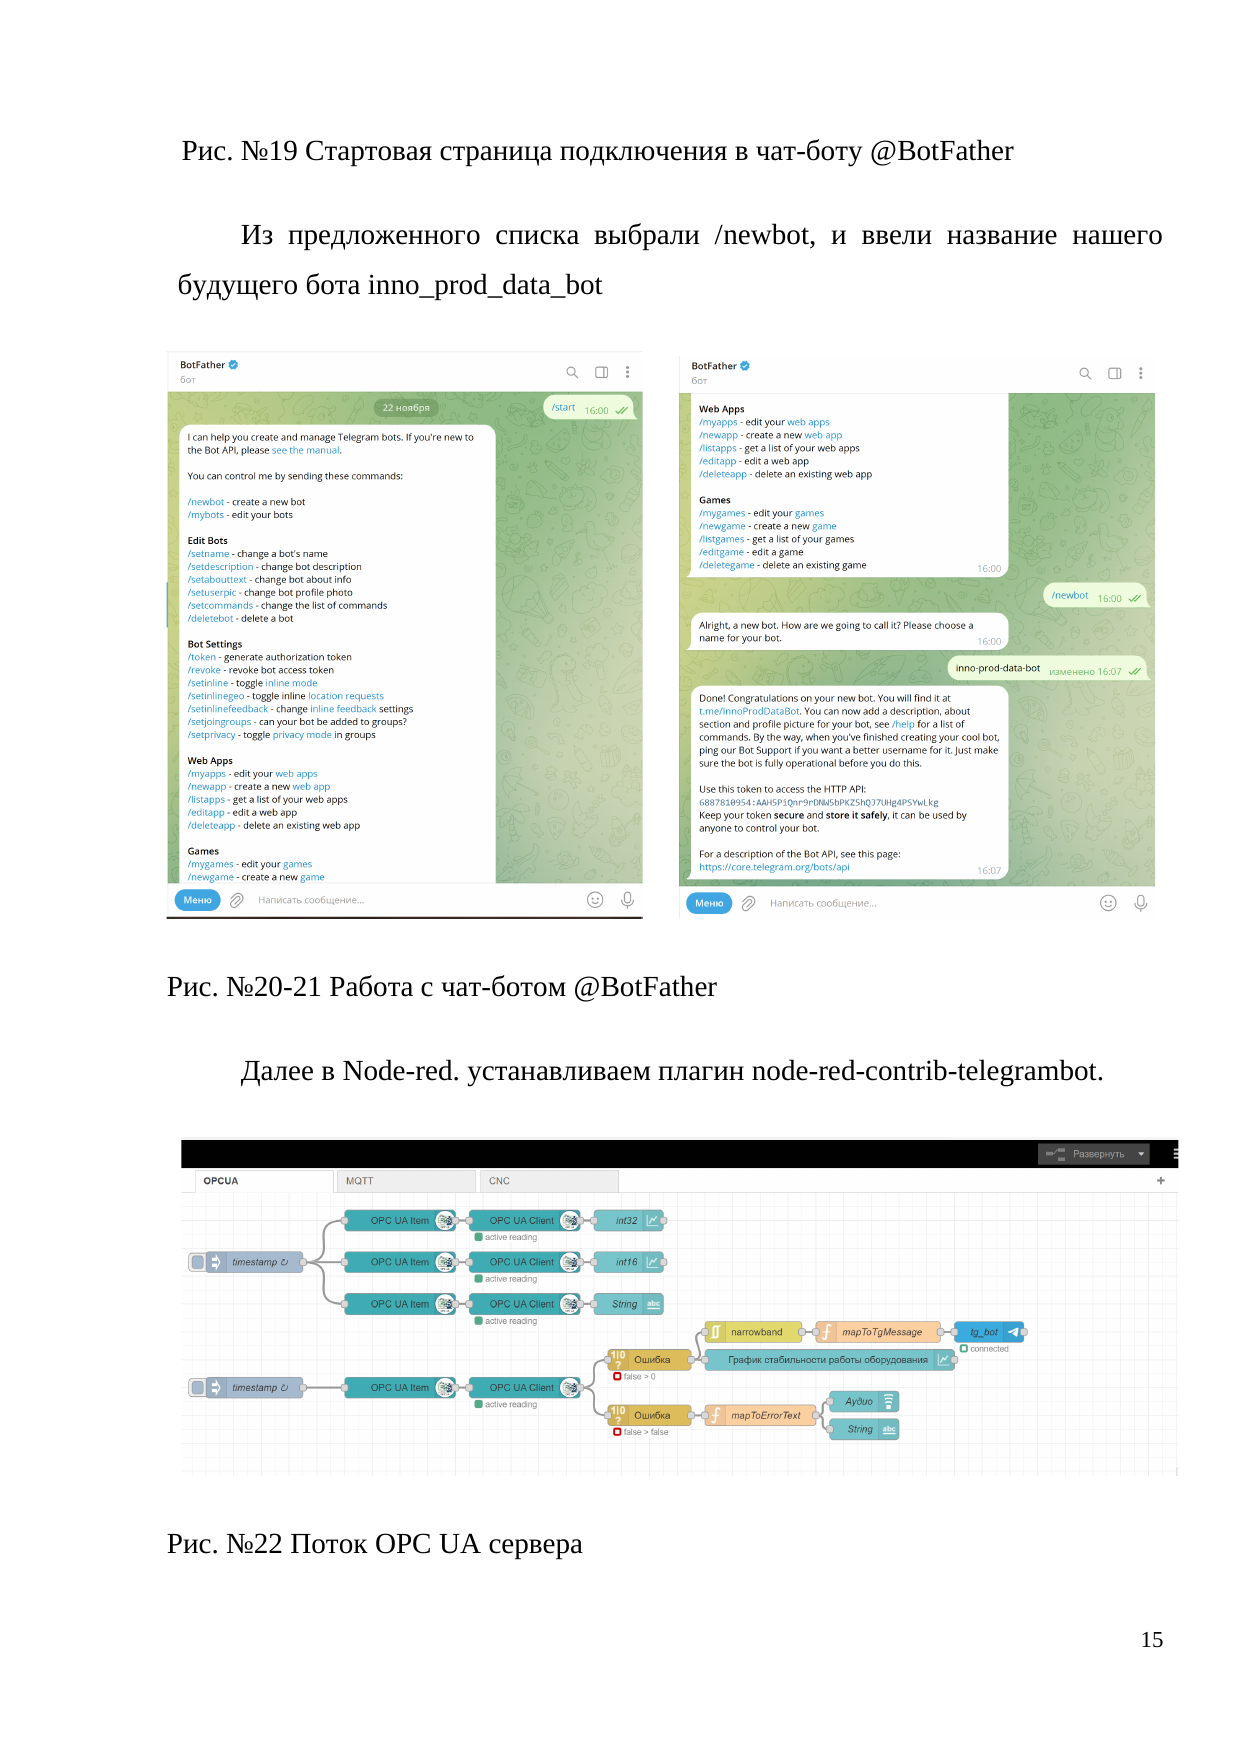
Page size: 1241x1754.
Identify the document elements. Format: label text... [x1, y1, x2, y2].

picture [181, 1137, 1179, 1476]
text Далее в Node-red. устанавливаем плагин node-red-contrib-telegrambot. [177, 1053, 1163, 1087]
picture [166, 351, 643, 919]
text Рис. №22 Поток OPC UA сервера [167, 1526, 1152, 1559]
text Из предложенного списка выбрали /newbot, и ввели название нашего будущего бота inno_prod_data_bot [177, 217, 1163, 301]
text Рис. №20-21 Работа с чат-ботом @BotFather [167, 969, 1163, 1003]
picture [679, 356, 1156, 919]
text Рис. №19 Стартовая страница подключения в чат-боту @BotFather [177, 133, 1163, 167]
